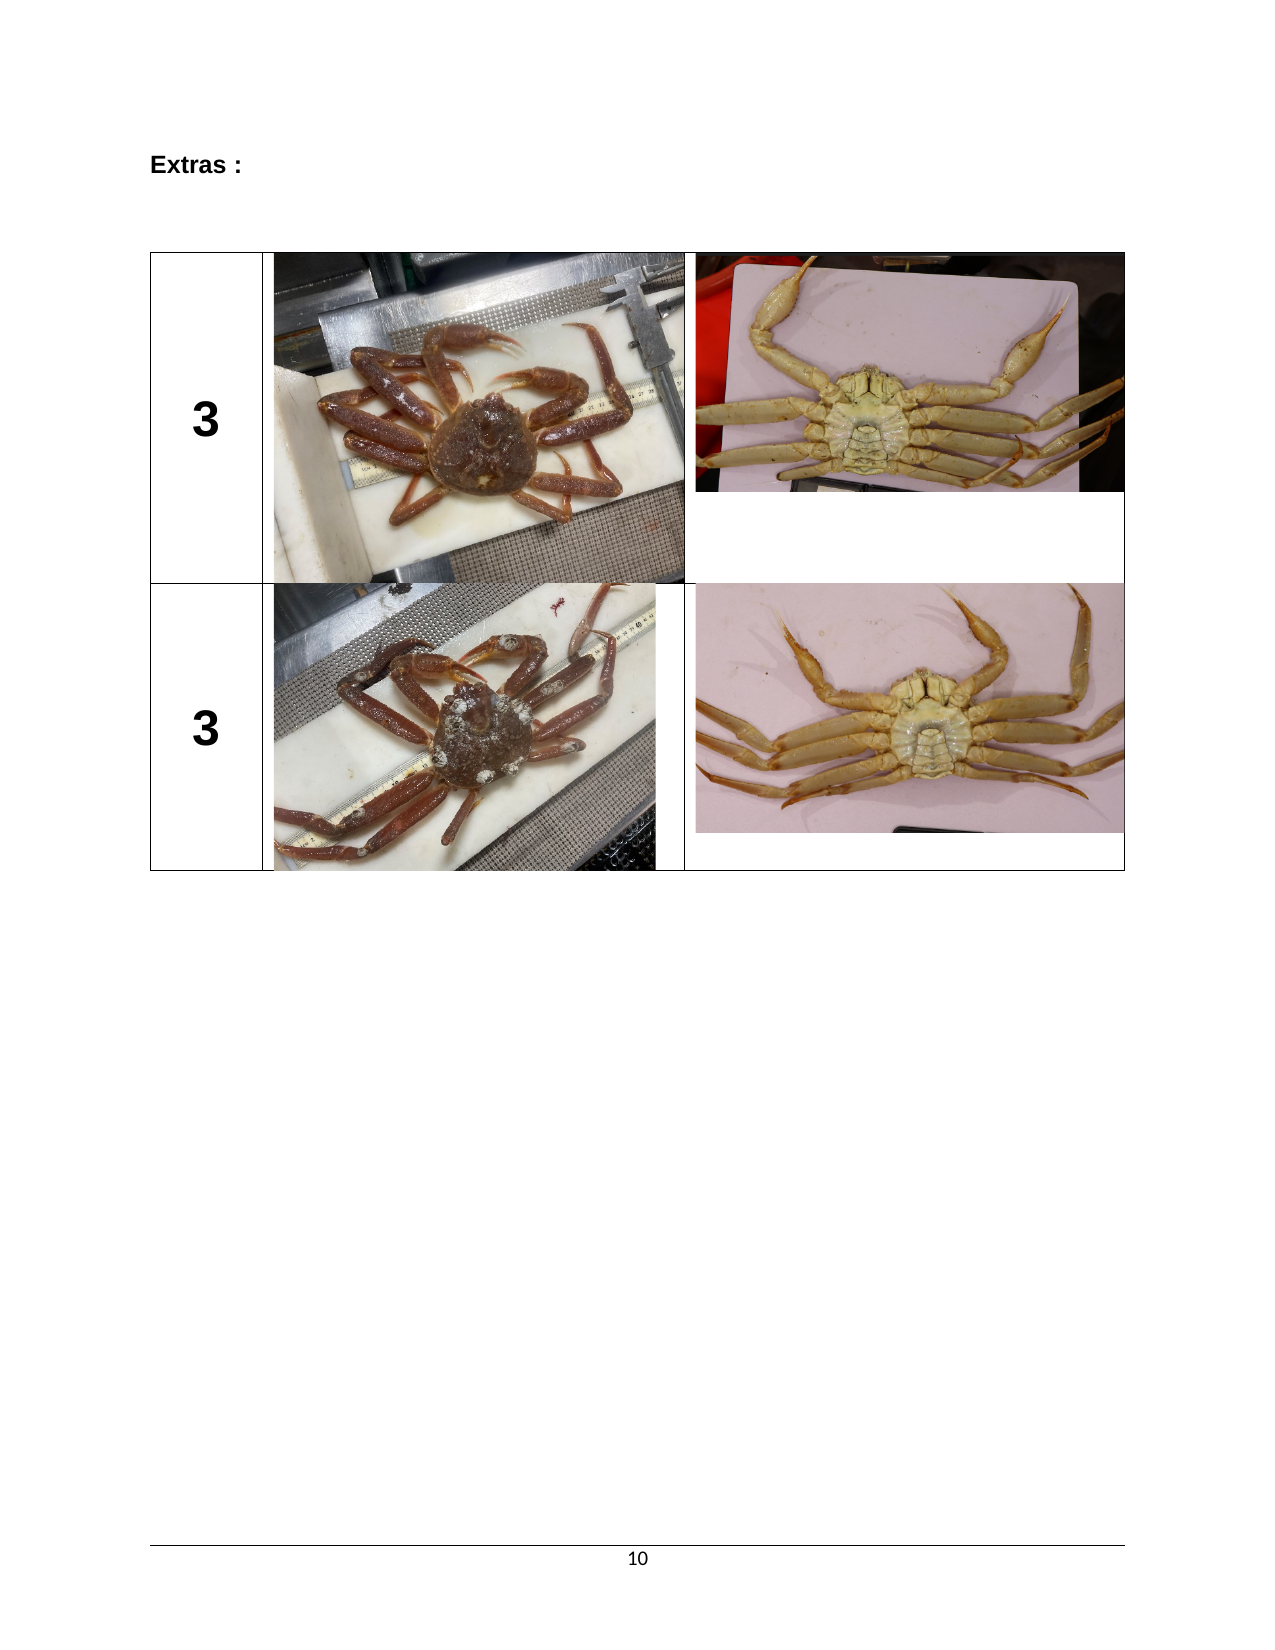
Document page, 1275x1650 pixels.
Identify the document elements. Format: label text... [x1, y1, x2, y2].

table_cell [263, 584, 273, 870]
picture [695, 253, 1125, 492]
text Extras : [150, 150, 1125, 179]
table_cell [656, 584, 684, 870]
picture [273, 253, 685, 871]
table_cell [685, 584, 1124, 870]
picture [695, 583, 1125, 833]
table_cell 3 [151, 584, 262, 870]
table_header [263, 253, 273, 583]
table_header [685, 253, 1124, 583]
table_header 3 [151, 253, 262, 583]
